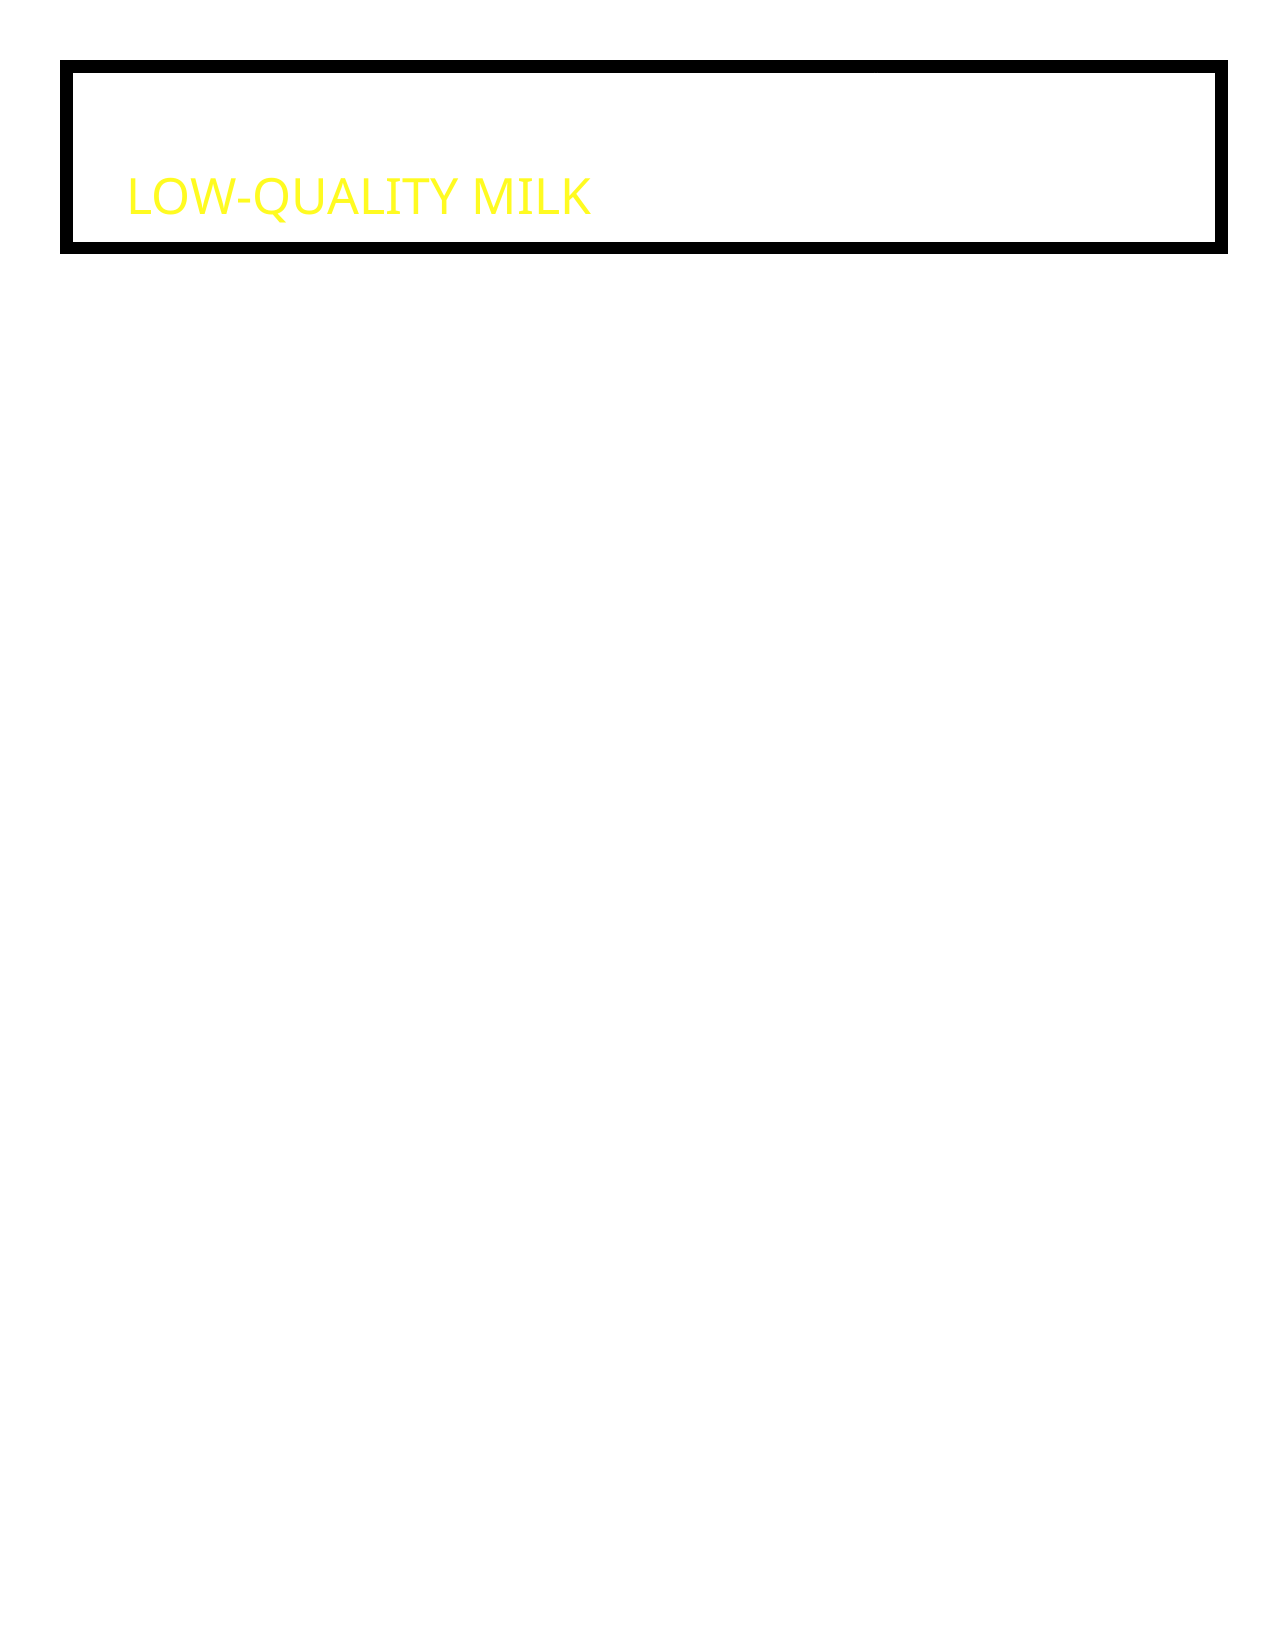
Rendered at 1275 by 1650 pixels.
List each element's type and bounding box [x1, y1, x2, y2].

table_header [878, 73, 1215, 242]
table_header [73, 73, 868, 242]
